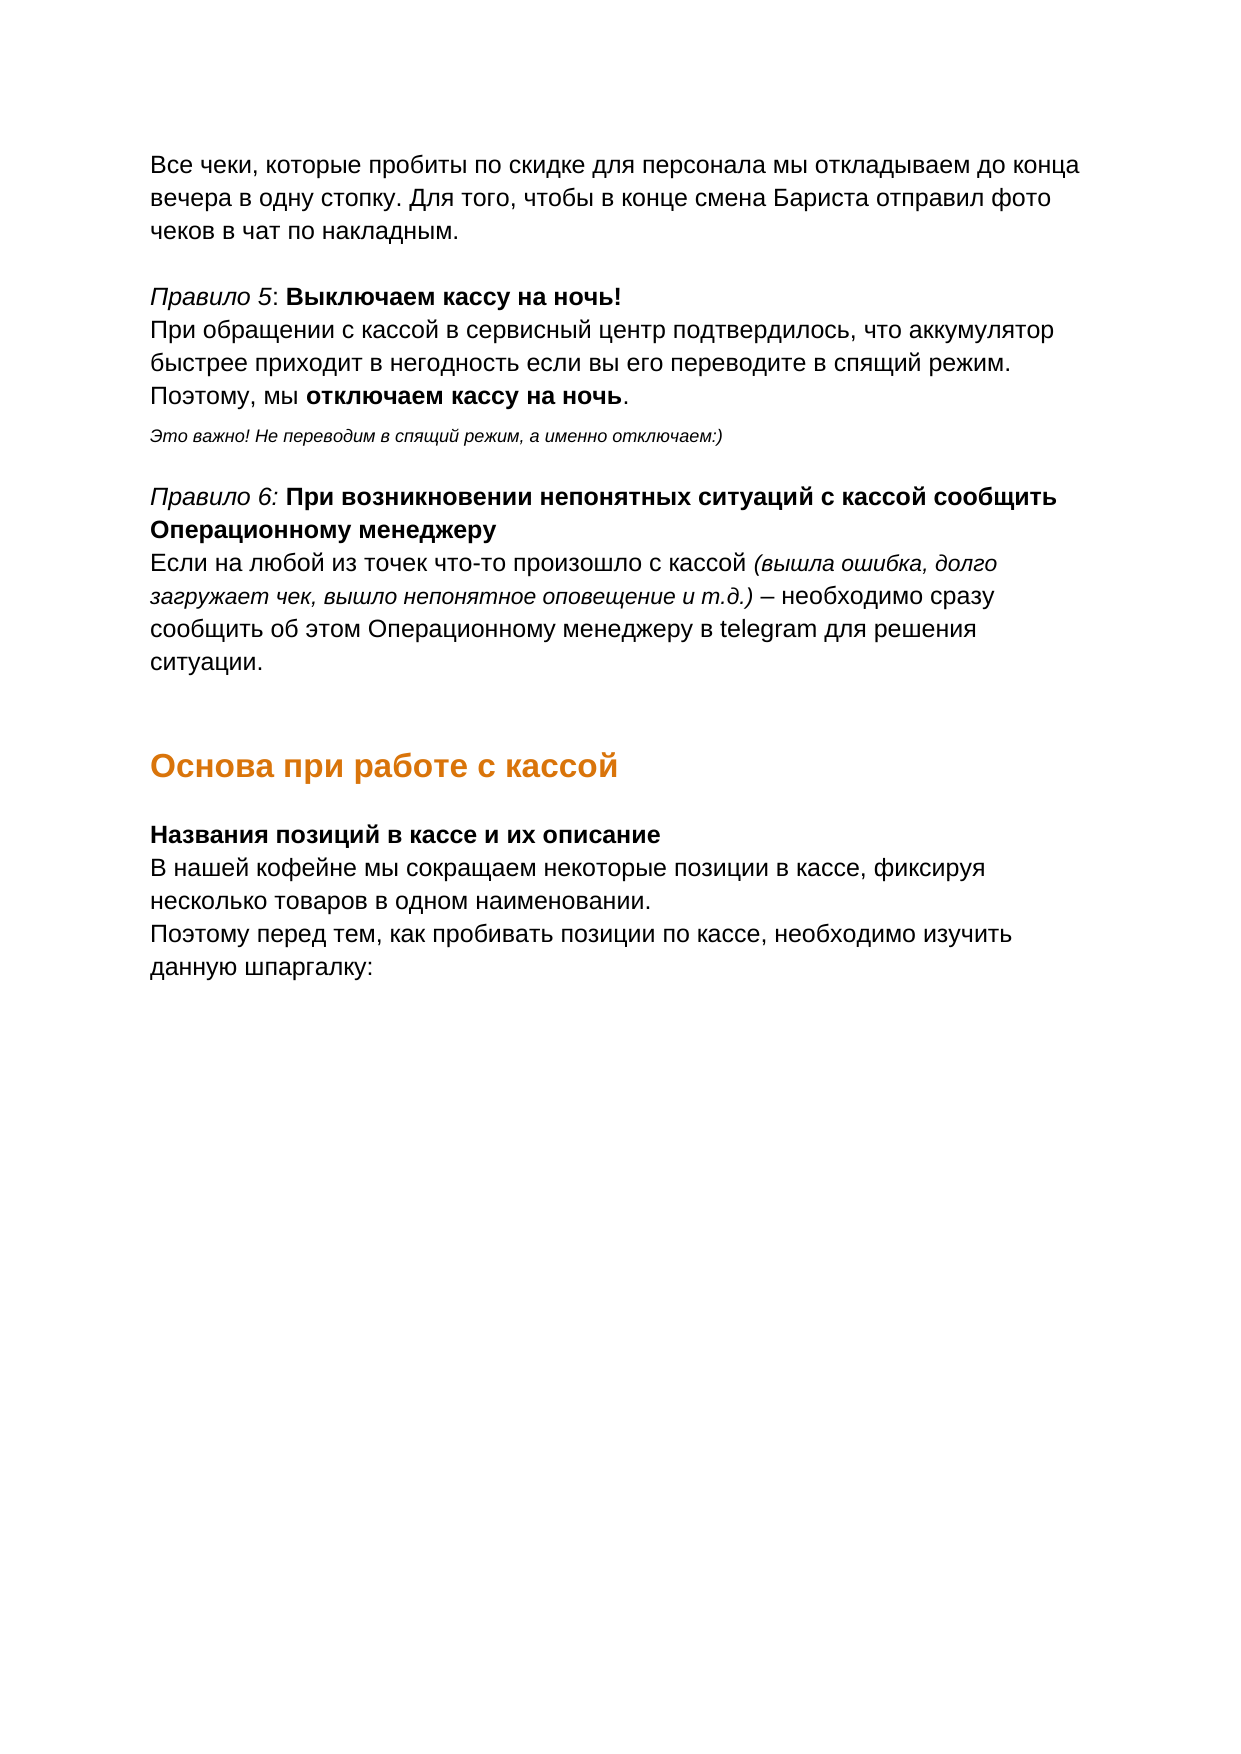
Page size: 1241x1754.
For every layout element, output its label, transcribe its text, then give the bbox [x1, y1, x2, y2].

text При обращении с кассой в сервисный центр подтвердилось, что аккумулятор быстрее приходит в негодность если вы его переводите в спящий режим. [150, 315, 1090, 377]
text Поэтому перед тем, как пробивать позиции по кассе, необходимо изучить данную шпаргалку: [150, 919, 1090, 981]
text Поэтому, мы отключаем кассу на ночь. Это важно! Не переводим в спящий режим, а именно отключаем:) [150, 381, 1090, 446]
text Если на любой из точек что-то произошло с кассой (вышла ошибка, долго загружает чек, вышло непонятное оповещение и т.д.) – необходимо сразу сообщить об этом Операционному менеджеру в telegram для решения ситуации. [150, 548, 1090, 676]
text Правило 5: Выключаем кассу на ночь! [150, 282, 1090, 311]
subtitle Основа при работе с кассой [150, 746, 1090, 784]
text В нашей кофейне мы сокращаем некоторые позиции в кассе, фиксируя несколько товаров в одном наименовании. [150, 853, 1090, 915]
subtitle Названия позиций в кассе и их описание [150, 820, 1090, 849]
text Все чеки, которые пробиты по скидке для персонала мы откладываем до конца вечера в одну стопку. Для того, чтобы в конце смена Бариста отправил фото чеков в чат по накладным. [150, 150, 1090, 245]
text Правило 6: При возникновении непонятных ситуаций с кассой сообщить Операционному менеджеру [150, 482, 1090, 543]
